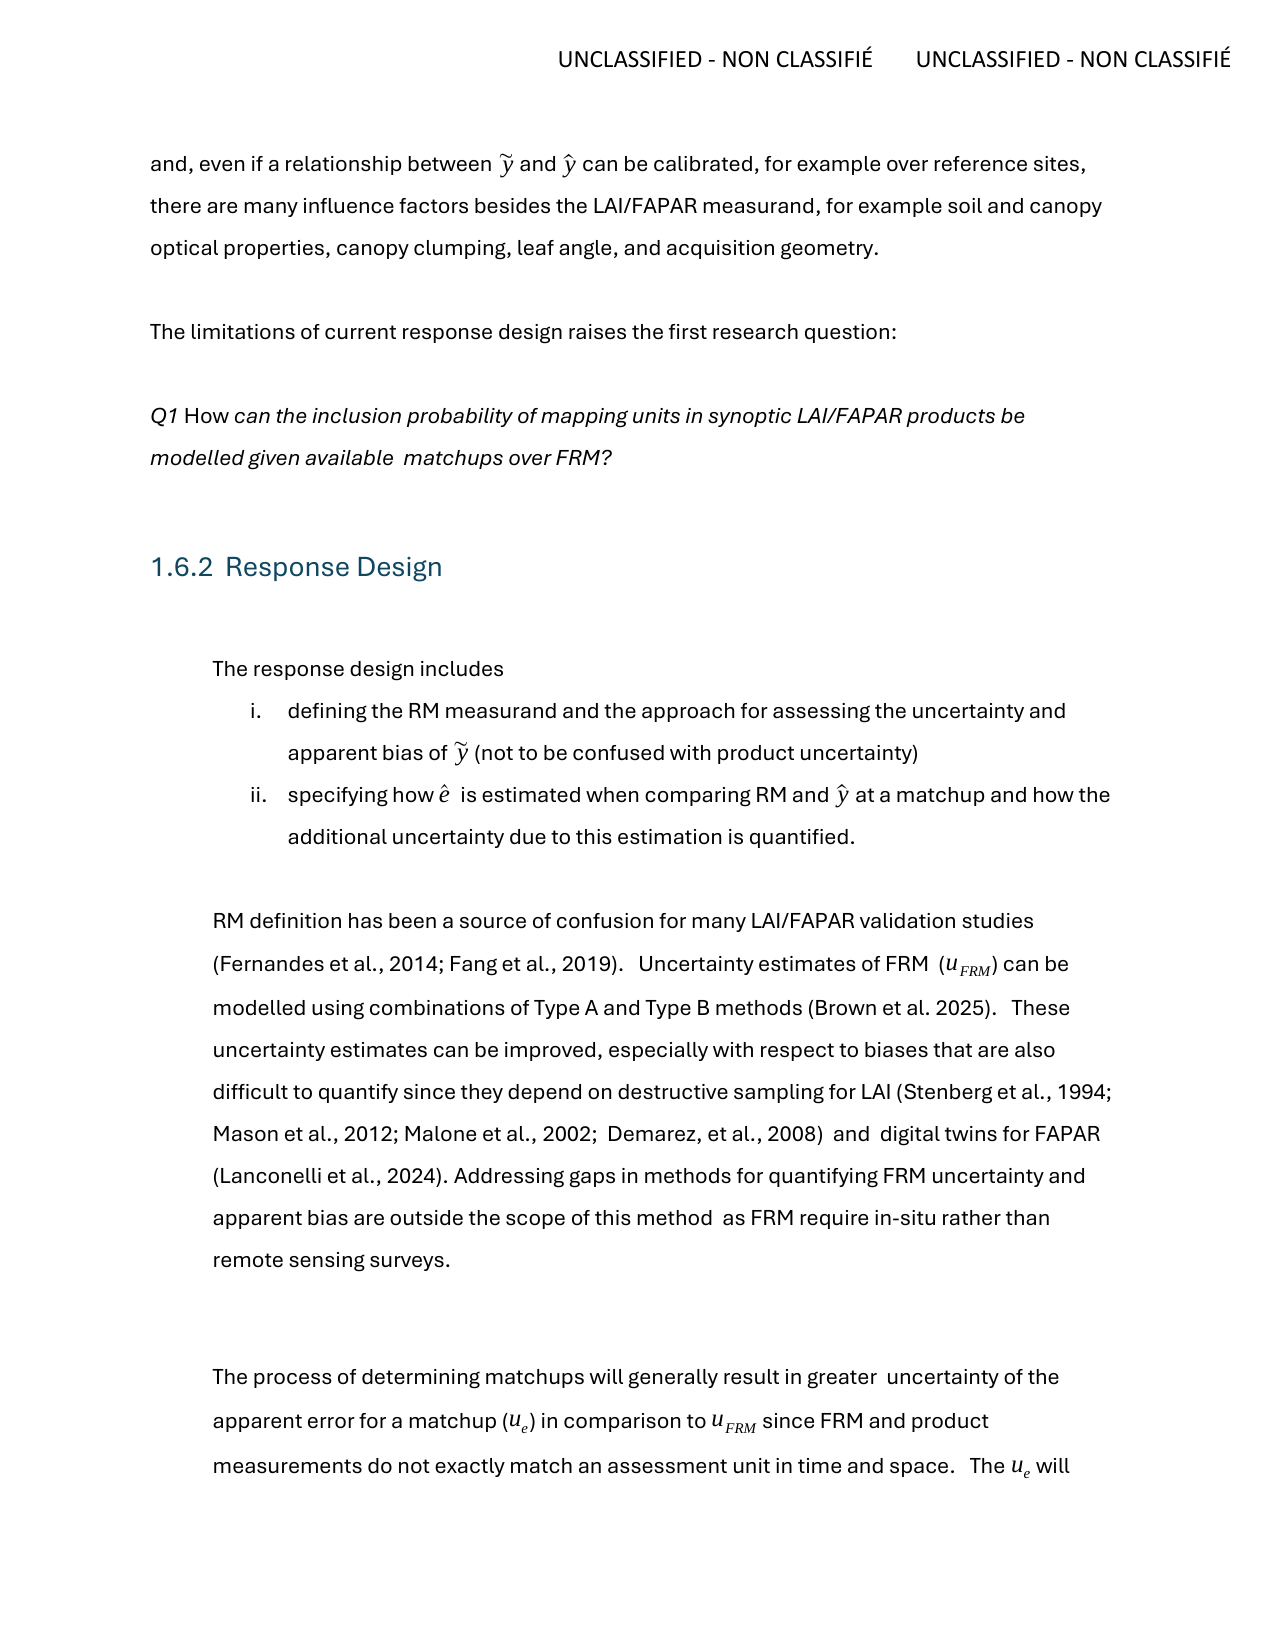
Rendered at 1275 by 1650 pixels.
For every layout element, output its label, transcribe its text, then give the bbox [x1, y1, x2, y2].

list The response design includes [212, 655, 1125, 683]
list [212, 1363, 1125, 1482]
text and, even if a relationship between and can be calibrated, for example over reference sites, there are many influence factors besides the LAI/FAPAR measurand, for example soil and canopy optical properties, canopy clumping, leaf angle, and acquisition geometry. [150, 150, 1125, 262]
text The limitations of current response design raises the first research question: [150, 318, 1125, 346]
list RM definition has been a source of confusion for many LAI/FAPAR validation studies (Fernandes et al., 2014; Fang et al., 2019). Uncertainty estimates of FRM () can be modelled using combinations of Type A and Type B methods (Brown et al. 2025). These uncertainty estimates can be improved, especially with respect to biases that are also difficult to quantify since they depend on destructive sampling for LAI (Mason et al., 2012; Malone et al., 2002; Demarez, et al., 2008) and digital twins for FAPAR (Lanconelli et al., 2024). Addressing gaps in methods for quantifying FRM uncertainty and apparent bias are outside the scope of this method as FRM require in-situ rather than remote sensing surveys. [212, 907, 1125, 1274]
list specifying how is estimated when comparing RM and at a matchup and how the additional uncertainty due to this estimation is quantified. [250, 781, 1125, 851]
subtitle Response Design [150, 549, 1125, 585]
text Q1 How can the inclusion probability of mapping units in synoptic LAI/FAPAR products be modelled given available matchups over FRM? [150, 402, 1125, 472]
list defining the RM measurand and the approach for assessing the uncertainty and apparent bias of (not to be confused with product uncertainty) [250, 697, 1125, 767]
